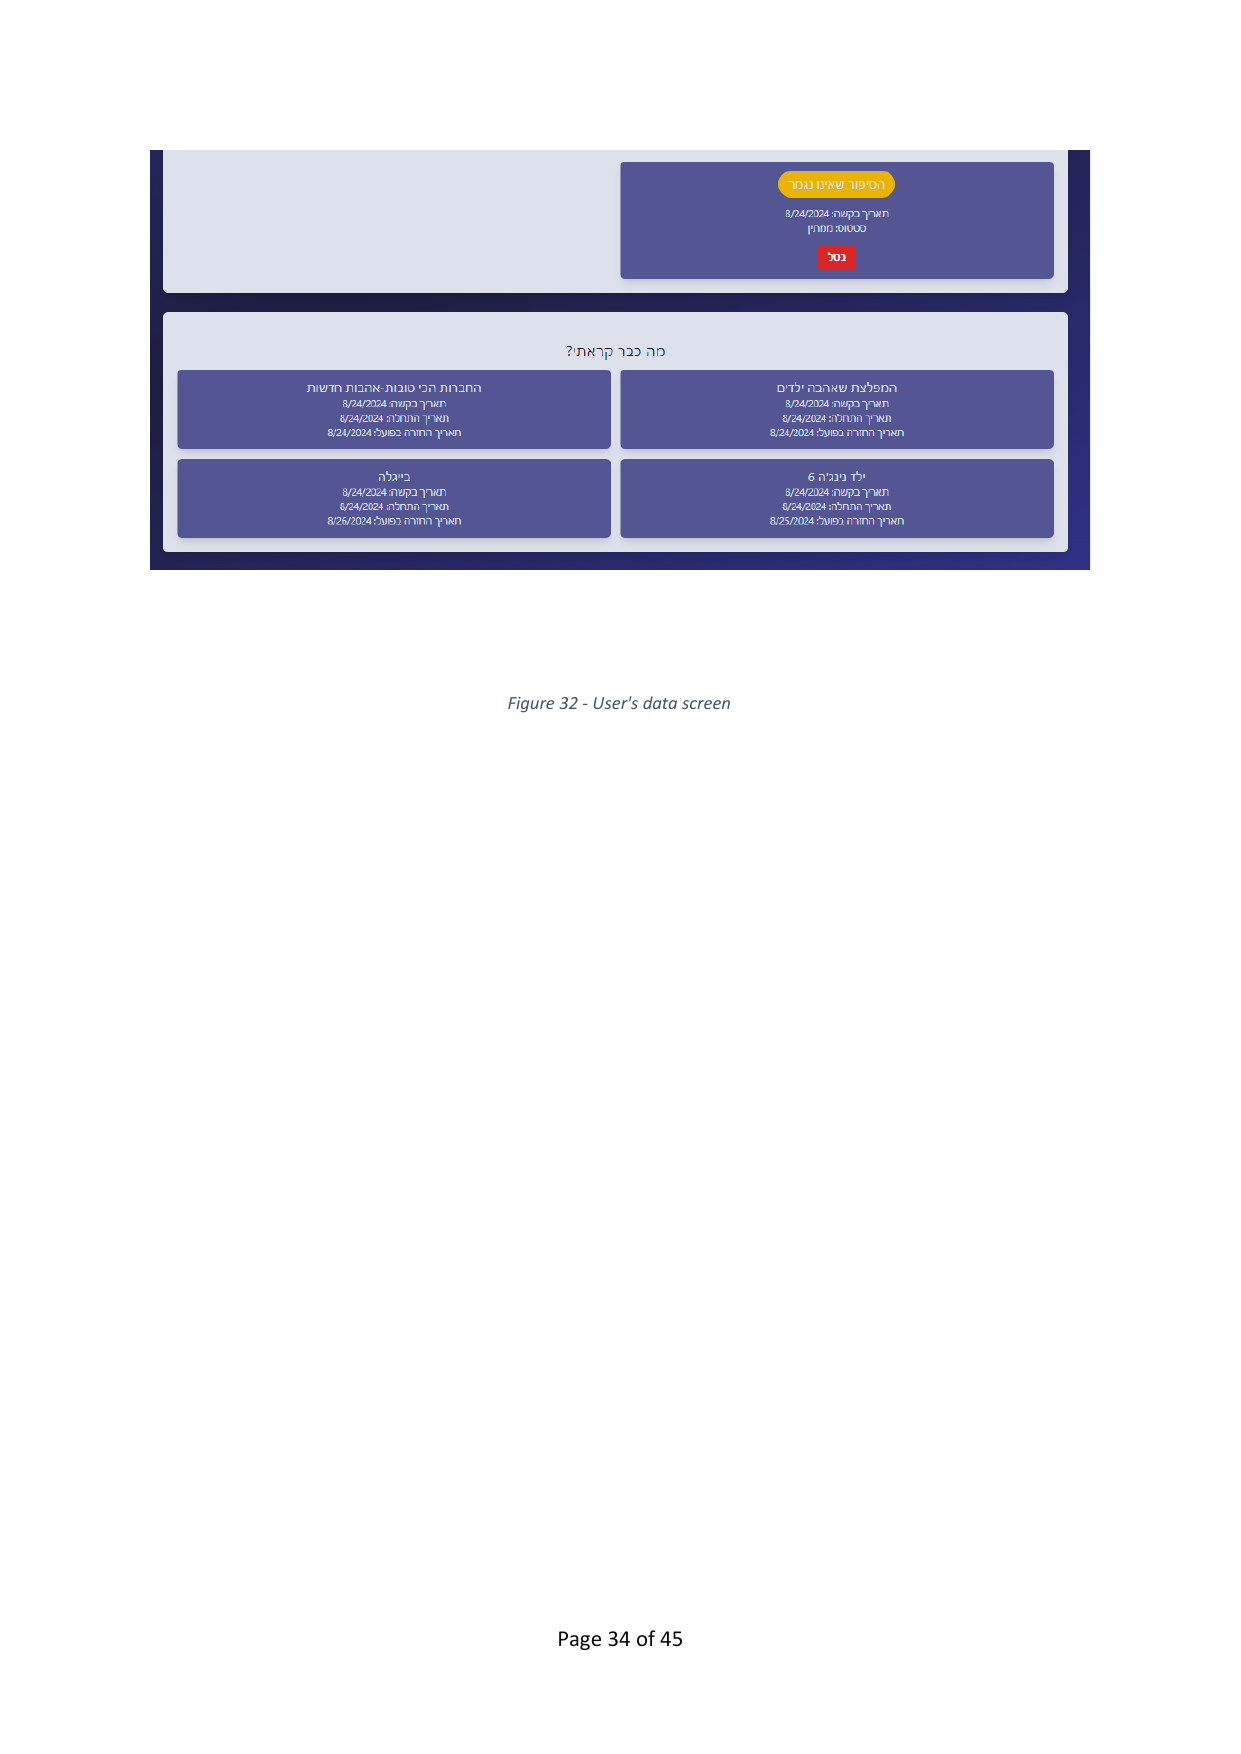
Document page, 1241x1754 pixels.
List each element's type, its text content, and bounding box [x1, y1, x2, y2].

picture [150, 150, 1091, 570]
text Figure 32 - User's data screen [150, 692, 1090, 714]
